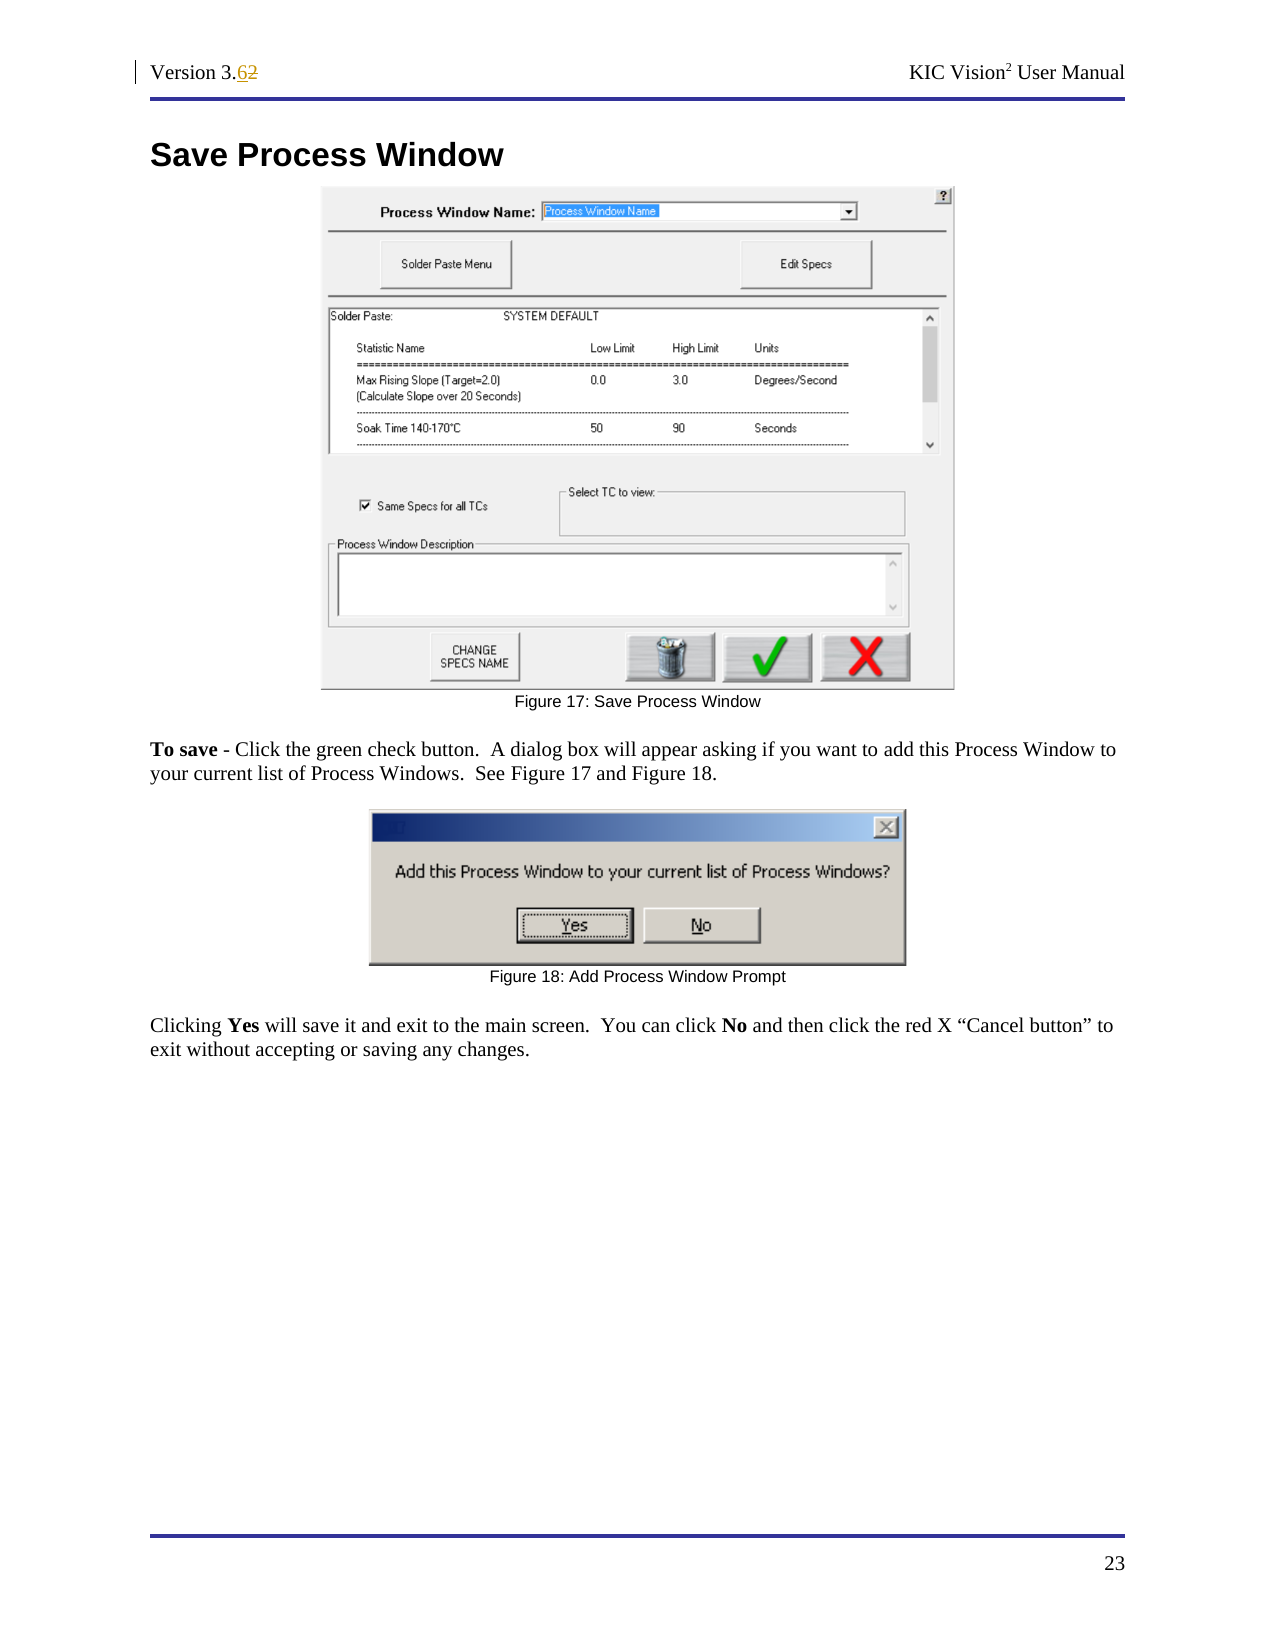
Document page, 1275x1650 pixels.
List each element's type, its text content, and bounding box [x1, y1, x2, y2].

subtitle Save Process Window [150, 135, 1125, 173]
text Clicking Yes will save it and exit to the main screen. You can click No and then click the red X “Cancel button” to exit without accepting or saving any changes. [150, 1013, 1125, 1061]
picture [320, 186, 955, 690]
picture [368, 809, 907, 966]
text To save - Click the green check button. A dialog box will appear asking if you want to add this Process Window to your current list of Process Windows. See Figure 18 and Figure 19. [150, 737, 1125, 785]
